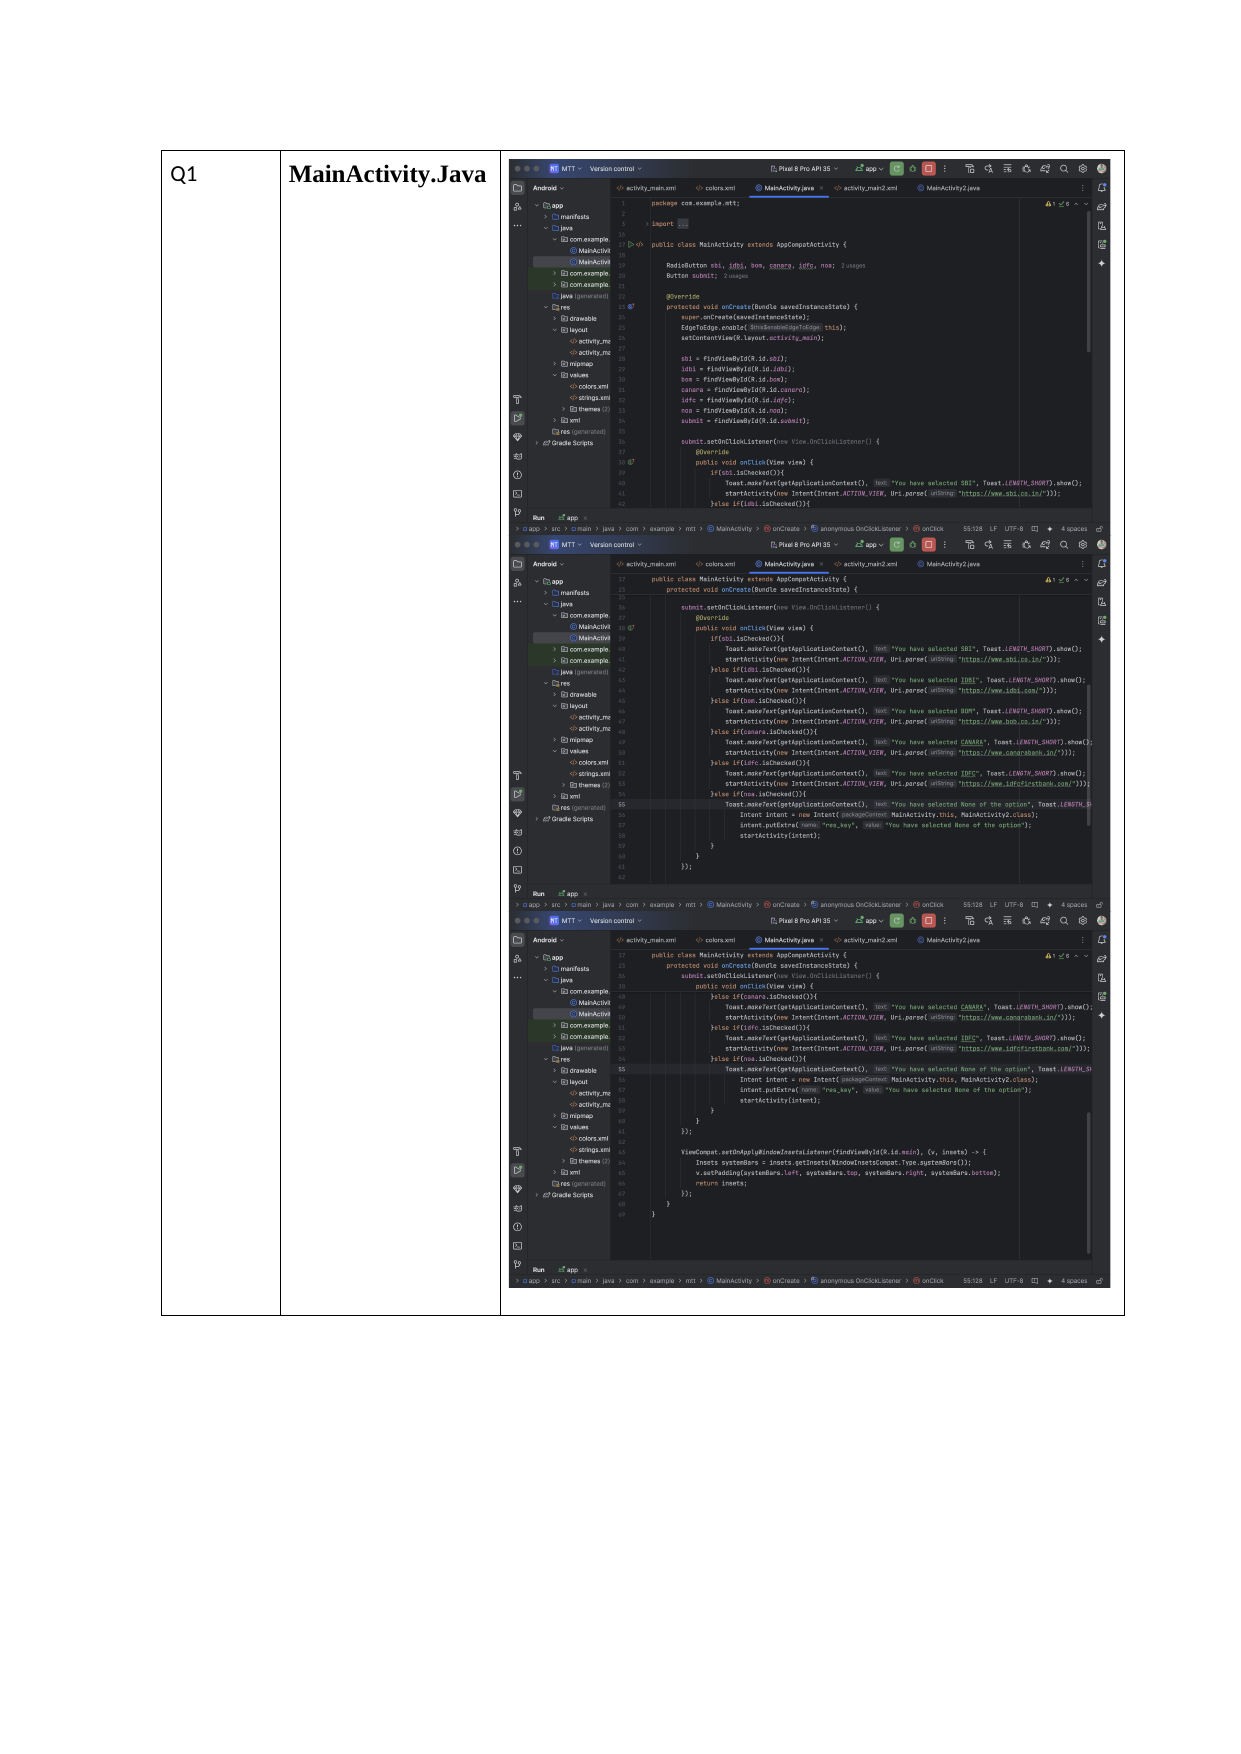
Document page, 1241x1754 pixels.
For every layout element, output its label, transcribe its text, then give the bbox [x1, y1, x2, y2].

table_cell MainActivity.Java [281, 151, 500, 1315]
picture [508, 159, 1111, 1288]
table_cell Q1 [162, 151, 280, 1315]
table_cell [501, 151, 1124, 1315]
